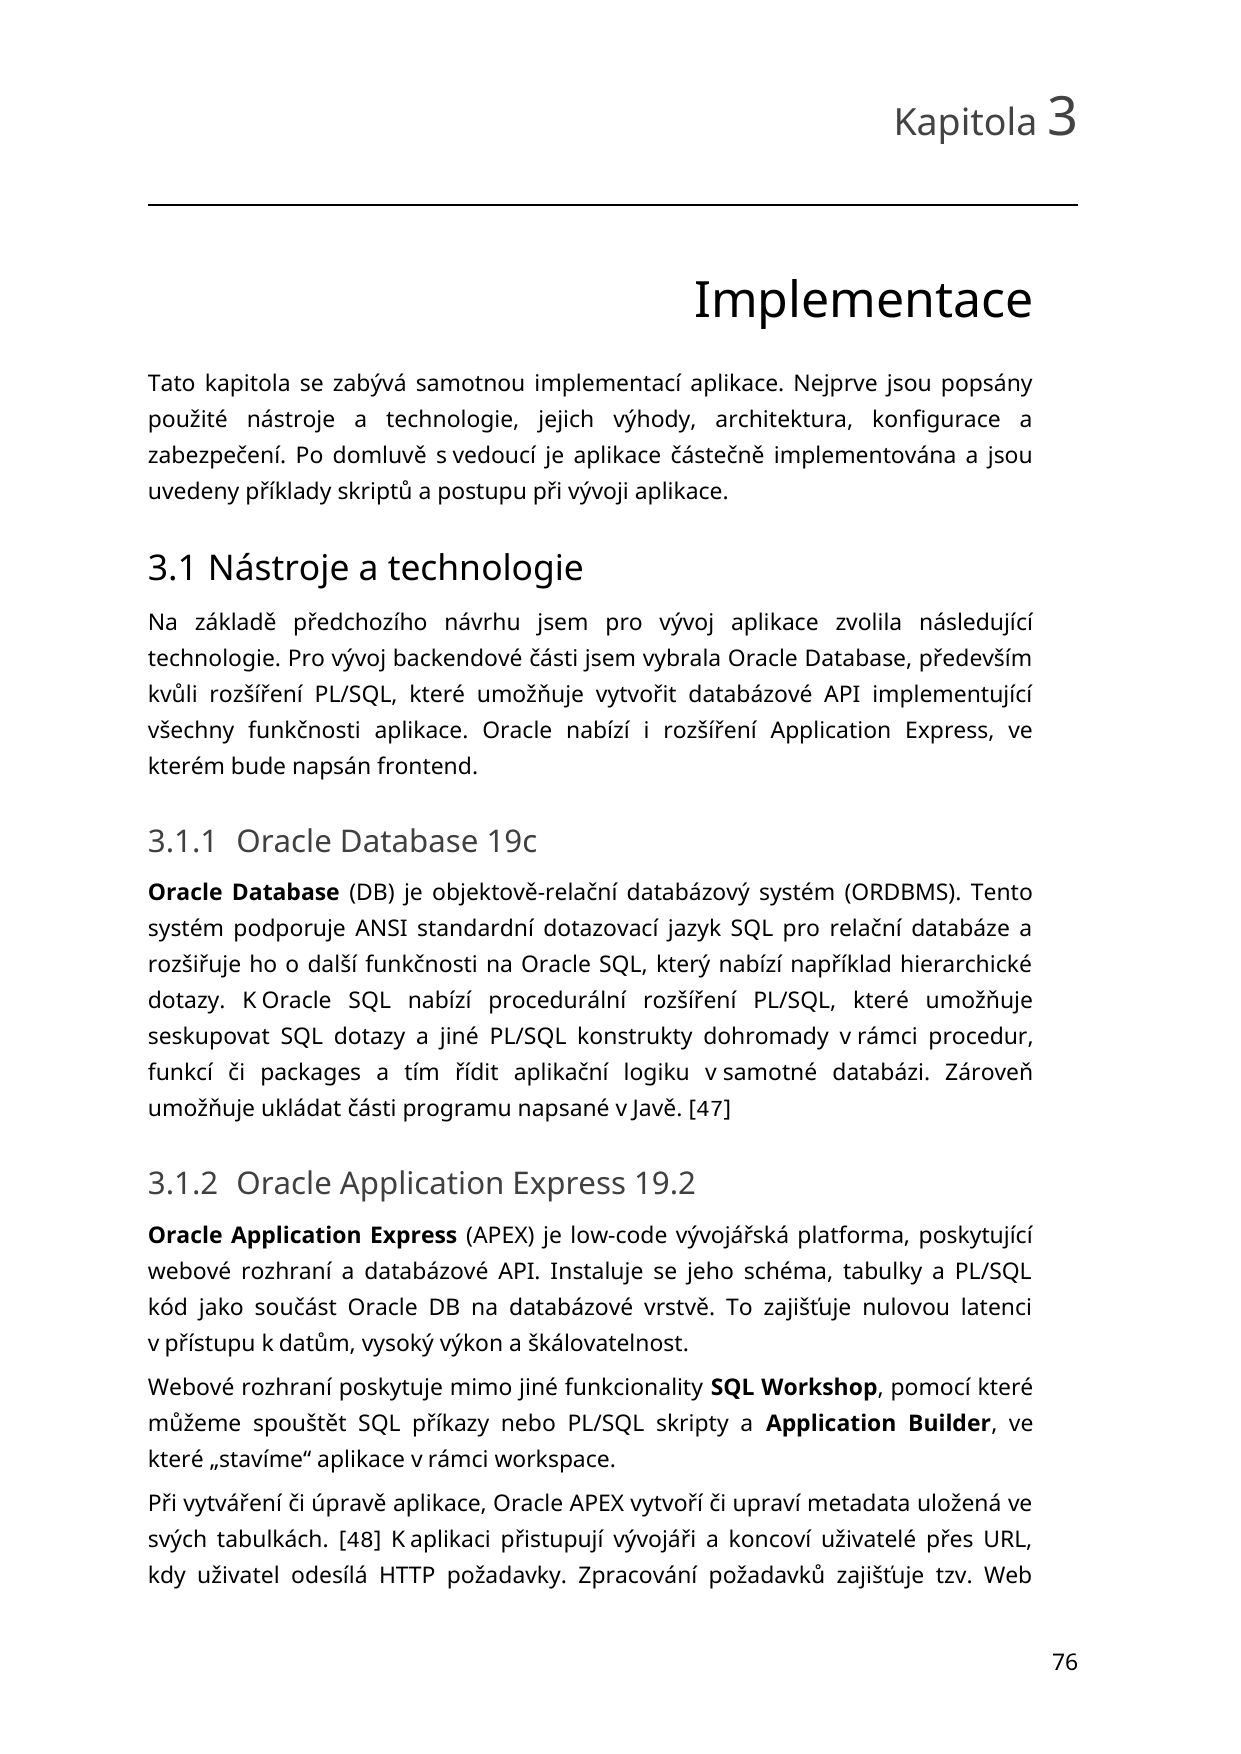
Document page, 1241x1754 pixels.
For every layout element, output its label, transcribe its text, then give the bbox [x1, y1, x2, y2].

text Tato kapitola se zabývá samotnou implementací aplikace. Nejprve jsou popsány použité nástroje a technologie, jejich výhody, architektura, konfigurace a zabezpečení. Po domluvě s vedoucí je aplikace částečně implementována a jsou uvedeny příklady skriptů a postupu při vývoji aplikace. [148, 367, 1033, 506]
subtitle Implementace [148, 264, 1033, 332]
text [148, 1487, 1033, 1590]
subtitle Oracle Application Express 19.2 [148, 1161, 1078, 1204]
text Webové rozhraní poskytuje mimo jiné funkcionality SQL Workshop, pomocí které můžeme spouštět SQL příkazy nebo PL/SQL skripty a Application Builder, ve které „stavíme“ aplikace v rámci workspace. [148, 1371, 1033, 1474]
text Oracle Database (DB) je objektově-relační databázový systém (ORDBMS). Tento systém podporuje ANSI standardní dotazovací jazyk SQL pro relační databáze a rozšiřuje ho o další funkčnosti na Oracle SQL, který nabízí například hierarchické dotazy. K Oracle SQL nabízí procedurální rozšíření PL/SQL, které umožňuje seskupovat SQL dotazy a jiné PL/SQL konstrukty dohromady v rámci procedur, funkcí či packages a tím řídit aplikační logiku v samotné databázi. Zároveň umožňuje ukládat části programu napsané v Javě. [47] [148, 876, 1033, 1123]
text Oracle Application Express (APEX) je low-code vývojářská platforma, poskytující webové rozhraní a databázové API. Instaluje se jeho schéma, tabulky a PL/SQL kód jako součást Oracle DB na databázové vrstvě. To zajišťuje nulovou latenci v přístupu k datům, vysoký výkon a škálovatelnost. [148, 1219, 1033, 1358]
text Na základě předchozího návrhu jsem pro vývoj aplikace zvolila následující technologie. Pro vývoj backendové části jsem vybrala Oracle Database, především kvůli rozšíření PL/SQL, které umožňuje vytvořit databázové API implementující všechny funkčnosti aplikace. Oracle nabízí i rozšíření Application Express, ve kterém bude napsán frontend. [148, 606, 1033, 781]
subtitle Oracle Database 19c [148, 819, 1078, 862]
subtitle Nástroje a technologie [148, 542, 1078, 591]
